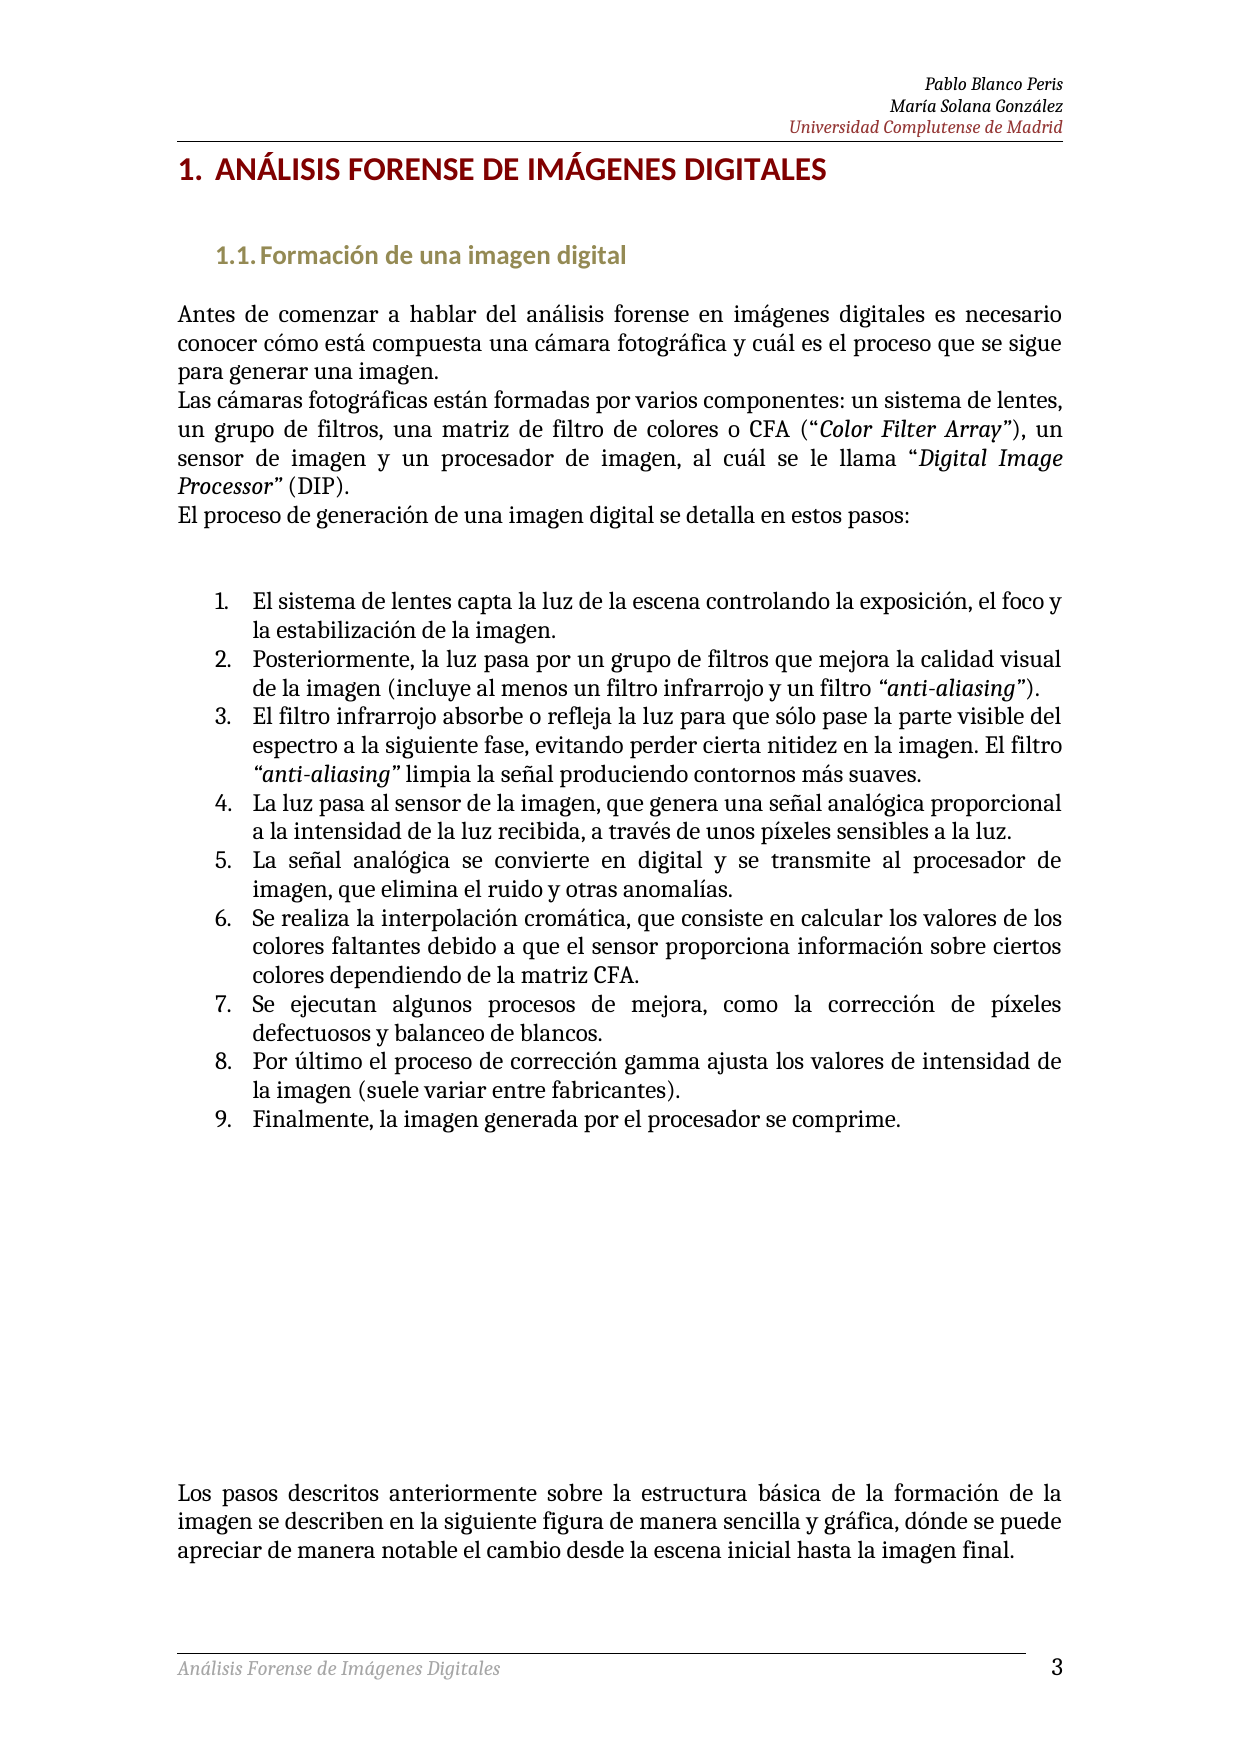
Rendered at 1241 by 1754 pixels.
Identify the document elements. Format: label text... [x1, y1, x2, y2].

text Las cámaras fotográficas están formadas por varios componentes: un sistema de lentes, un grupo de filtros, una matriz de filtro de colores o CFA (“Color Filter Array”), un sensor de imagen y un procesador de imagen, al cuál se le llama “Digital Image Processor” (DIP). [177, 386, 1063, 501]
list La señal analógica se convierte en digital y se transmite al procesador de imagen, que elimina el ruido y otras anomalías. [215, 846, 1063, 903]
text Antes de comenzar a hablar del análisis forense en imágenes digitales es necesario conocer cómo está compuesta una cámara fotográfica y cuál es el proceso que se sigue para generar una imagen. [177, 300, 1063, 386]
list El filtro infrarrojo absorbe o refleja la luz para que sólo pase la parte visible del espectro a la siguiente fase, evitando perder cierta nitidez en la imagen. El filtro “anti-aliasing” limpia la señal produciendo contornos más suaves. [215, 702, 1063, 788]
text El proceso de generación de una imagen digital se detalla en estos pasos: [177, 501, 1063, 530]
subtitle Formación de una imagen digital [215, 238, 1063, 271]
subtitle ANÁLISIS FORENSE DE IMÁGENES DIGITALES [177, 148, 1063, 188]
list Finalmente, la imagen generada por el procesador se comprime. [215, 1105, 1063, 1133]
list La luz pasa al sensor de la imagen, que genera una señal analógica proporcional a la intensidad de la luz recibida, a través de unos píxeles sensibles a la luz. [215, 788, 1063, 846]
list Posteriormente, la luz pasa por un grupo de filtros que mejora la calidad visual de la imagen (incluye al menos un filtro infrarrojo y un filtro “anti-aliasing”). [215, 645, 1063, 702]
list Se ejecutan algunos procesos de mejora, como la corrección de píxeles defectuosos y balanceo de blancos. [215, 990, 1063, 1047]
list El sistema de lentes capta la luz de la escena controlando la exposición, el foco y la estabilización de la imagen. [215, 587, 1063, 645]
list Se realiza la interpolación cromática, que consiste en calcular los valores de los colores faltantes debido a que el sensor proporciona información sobre ciertos colores dependiendo de la matriz CFA. [215, 903, 1063, 990]
text Los pasos descritos anteriormente sobre la estructura básica de la formación de la imagen se describen en la siguiente figura de manera sencilla y gráfica, dónde se puede apreciar de manera notable el cambio desde la escena inicial hasta la imagen final. [177, 1478, 1063, 1565]
list Por último el proceso de corrección gamma ajusta los valores de intensidad de la imagen (suele variar entre fabricantes). [215, 1047, 1063, 1105]
